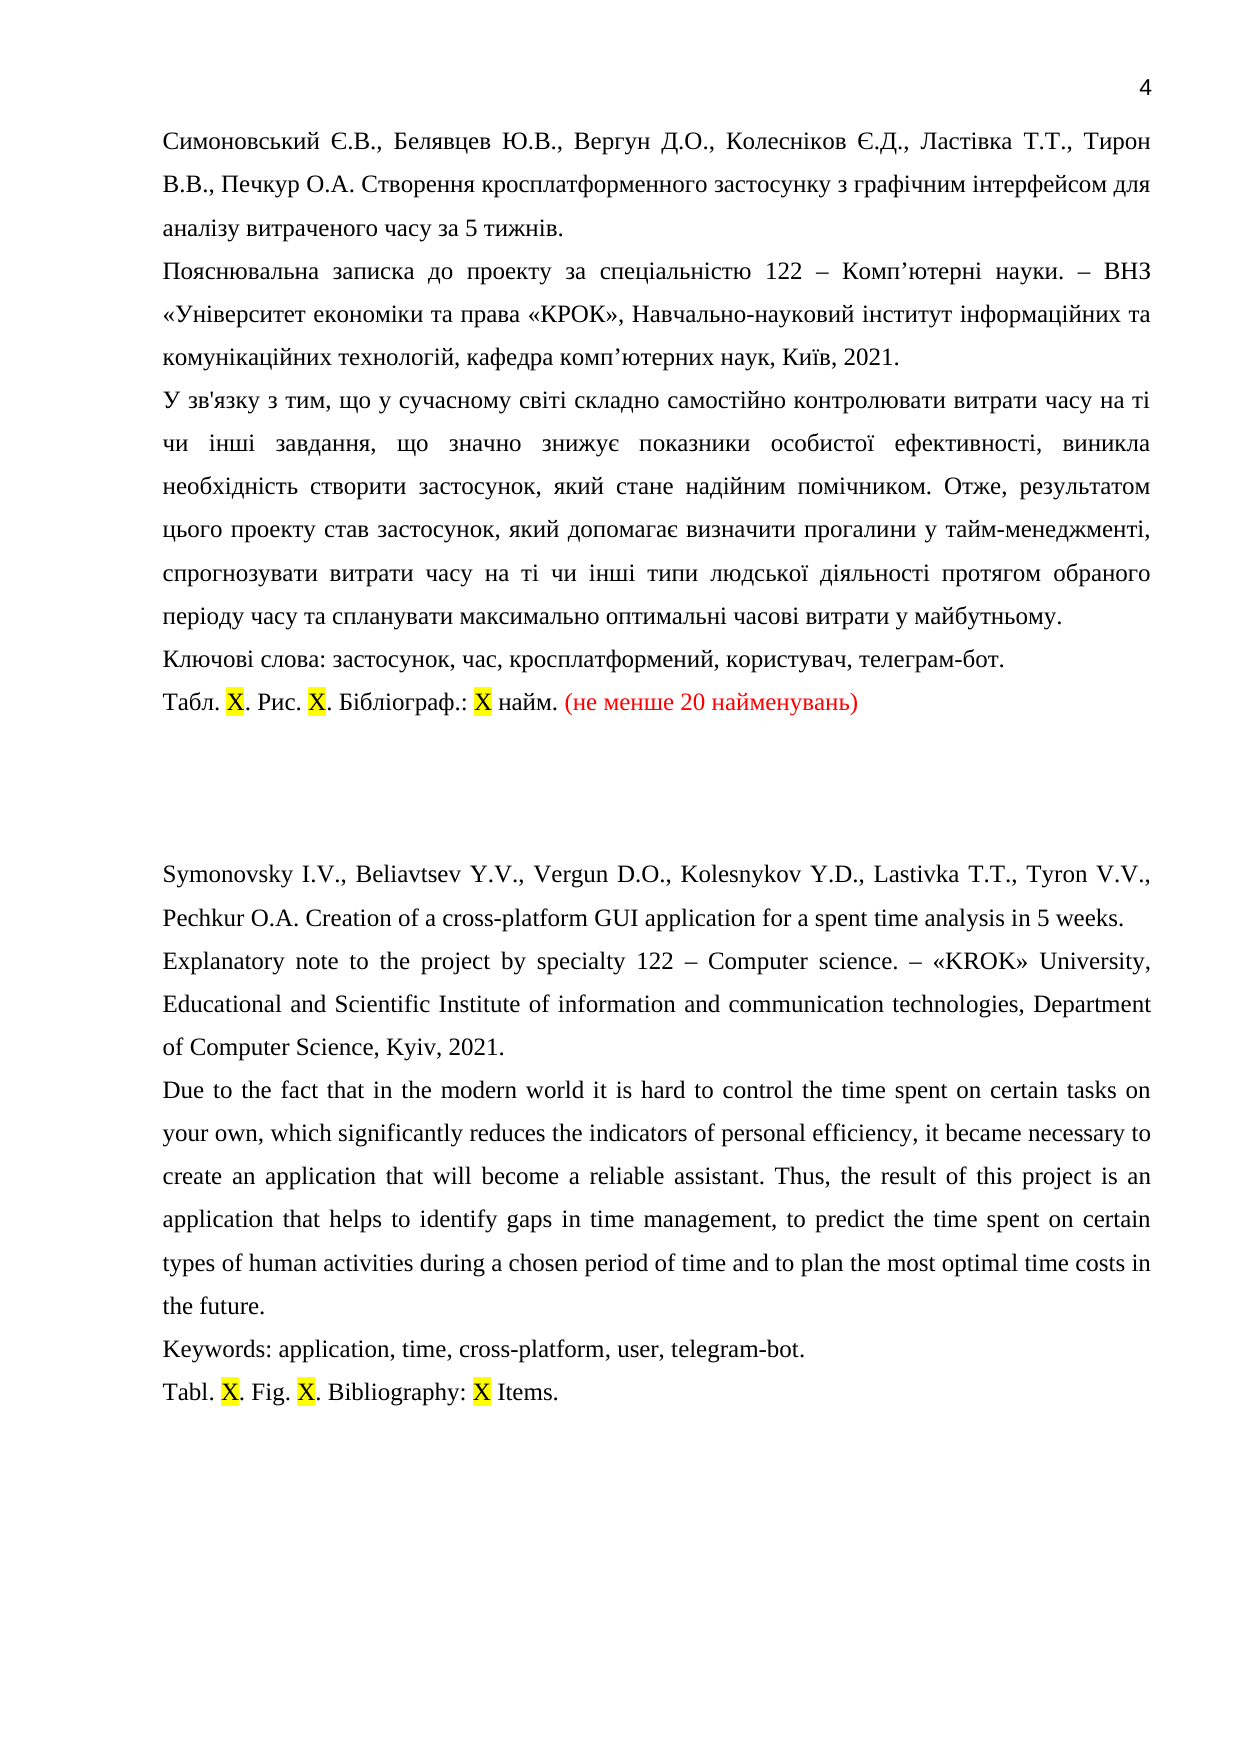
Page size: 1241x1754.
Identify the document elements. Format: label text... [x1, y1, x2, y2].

text Табл. Х. Рис. Х. Бібліограф.: Х найм. (не менше 20 найменувань) [326, 687, 474, 716]
text Симоновський Є.В., Белявцев Ю.В., Вергун Д.О., Колесніков Є.Д., Ластівка Т.Т., Тирон В.В., Печкур О.А. Створення кросплатформенного застосунку з графічним інтерфейсом для аналізу витраченого часу за 5 тижнів. [162, 126, 1152, 241]
text Табл. Х. Рис. Х. Бібліограф.: Х найм. (не менше 20 найменувань) [492, 687, 1152, 716]
text У зв'язку з тим, що у сучасному світі складно самостійно контролювати витрати часу на ті чи інші завдання, що значно знижує показники особистої ефективності, виникла необхідність створити застосунок, який стане надійним помічником. Отже, результатом цього проекту став застосунок, який допомагає визначити прогалини у тайм-менеджменті, спрогнозувати витрати часу на ті чи інші типи людської діяльності протягом обраного періоду часу та спланувати максимально оптимальні часові витрати у майбутньому. [162, 385, 1152, 629]
text Tabl. X. Fig. X. Bibliography: X Items. [315, 1377, 473, 1406]
text Ключові слова: застосунок, час, кросплатформений, користувач, телеграм-бот. [162, 644, 1152, 673]
text Tabl. X. Fig. X. Bibliography: X Items. [491, 1377, 1152, 1406]
text Due to the fact that in the modern world it is hard to control the time spent on certain tasks on your own, which significantly reduces the indicators of personal efficiency, it became necessary to create an application that will become a reliable assistant. Thus, the result of this project is an application that helps to identify gaps in time management, to predict the time spent on certain types of human activities during a chosen period of time and to plan the most optimal time costs in the future. [162, 1075, 1152, 1319]
text Symonovsky I.V., Beliavtsev Y.V., Vergun D.O., Kolesnykov Y.D., Lastivka T.T., Tyron V.V., Pechkur O.A. Creation of a cross-platform GUI application for a spent time analysis in 5 weeks. [162, 859, 1152, 931]
text Пояснювальна записка до проекту за спеціальністю 122 – Комп’ютерні науки. – ВНЗ «Університет економіки та права «КРОК», Навчально-науковий інститут інформаційних та комунікаційних технологій, кафедра комп’ютерних наук, Київ, 2021. [162, 256, 1152, 371]
text Keywords: application, time, cross-platform, user, telegram-bot. [162, 1334, 1152, 1363]
text Explanatory note to the project by specialty 122 – Computer science. – «KROK» University, Educational and Scientific Institute of information and communication technologies, Department of Computer Science, Kyiv, 2021. [162, 946, 1152, 1061]
